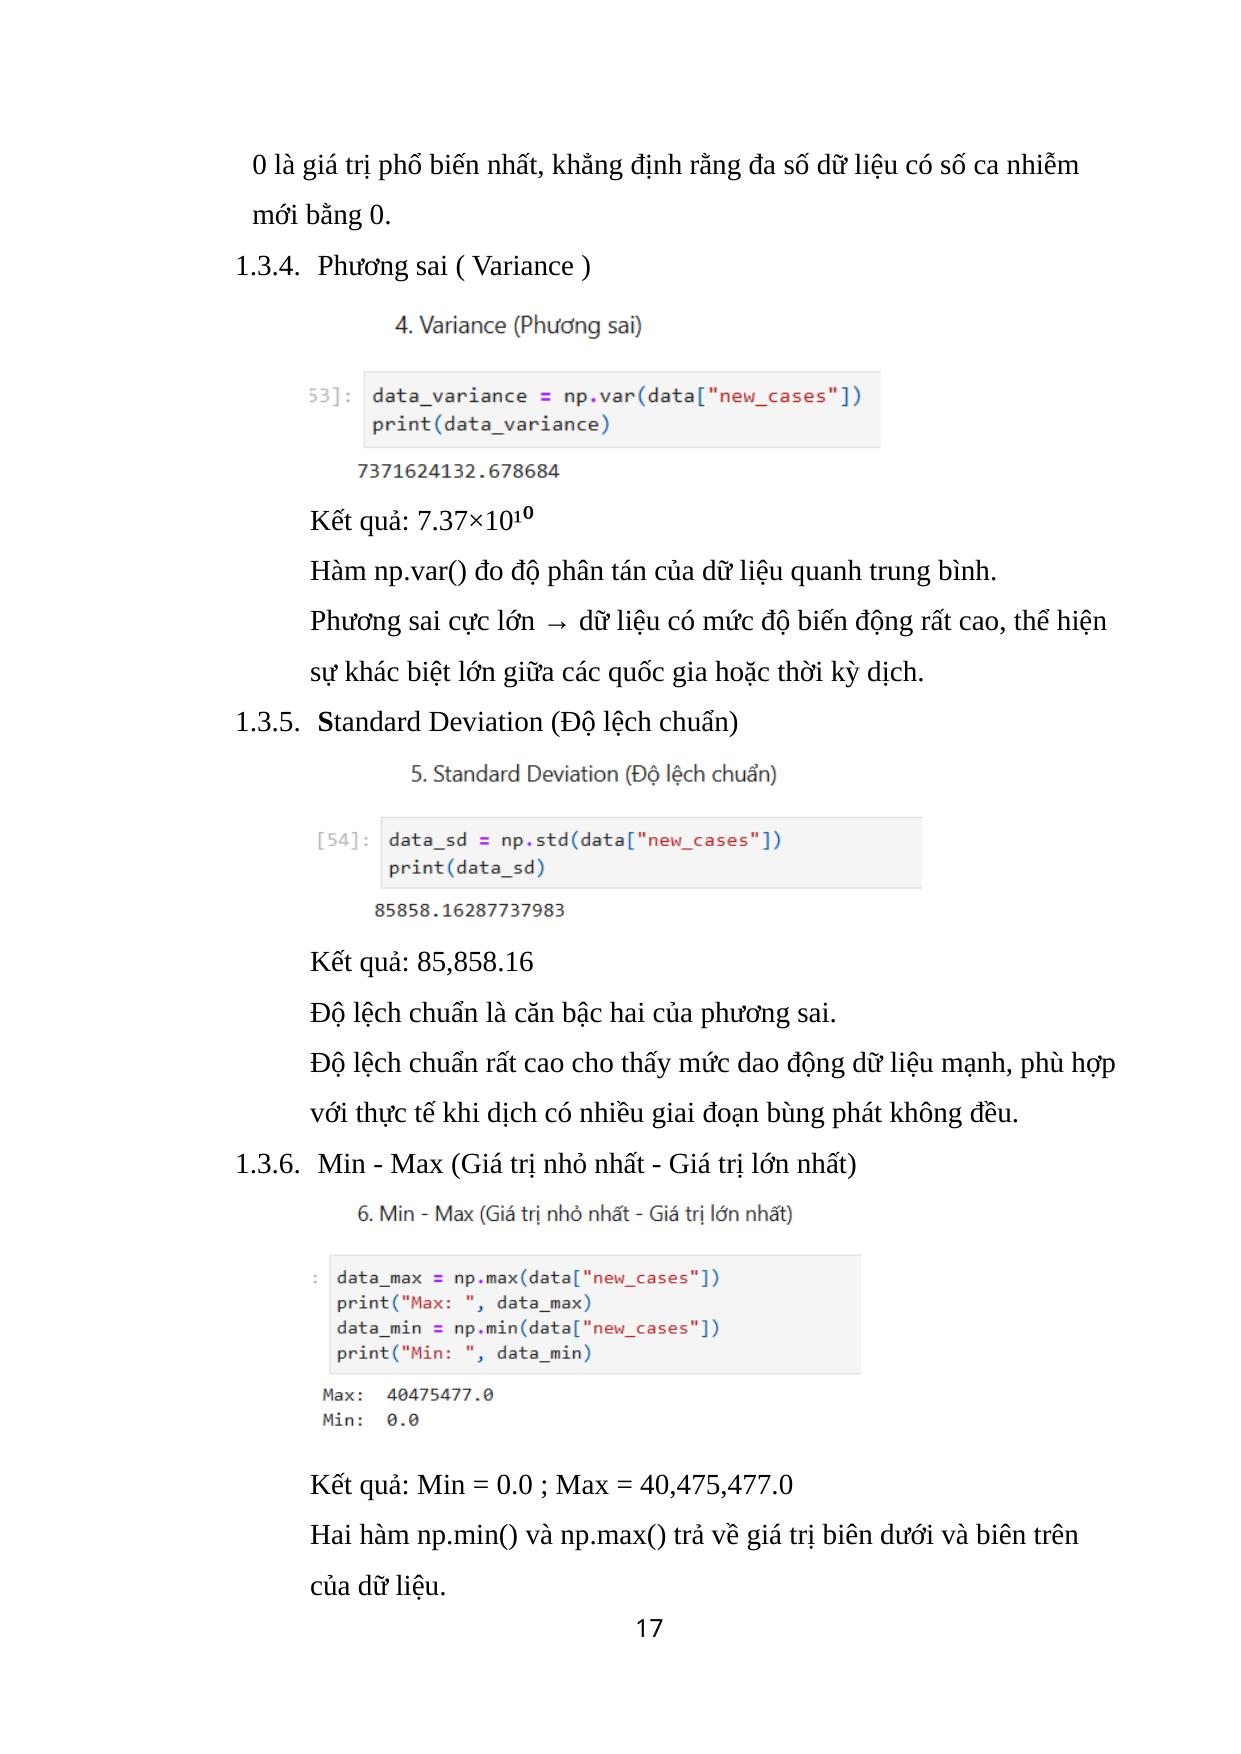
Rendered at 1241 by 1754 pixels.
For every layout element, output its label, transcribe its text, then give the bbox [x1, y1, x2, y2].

picture [310, 754, 923, 928]
list Kết quả: 7.37×10¹⁰ Hàm np.var() đo độ phân tán của dữ liệu quanh trung bình. Phương sai cực lớn → dữ liệu có mức độ biến động rất cao, thể hiện sự khác biệt lớn giữa các quốc gia hoặc thời kỳ dịch. [310, 503, 1122, 687]
picture [310, 1196, 862, 1451]
list Min - Max (Giá trị nhỏ nhất - Giá trị lớn nhất) [235, 1146, 1122, 1179]
list Phương sai ( Variance ) [235, 248, 1122, 281]
list Standard Deviation (Độ lệch chuẩn) [235, 704, 1122, 738]
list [252, 147, 1122, 231]
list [310, 1467, 1122, 1601]
picture [310, 297, 881, 486]
list Kết quả: 85,858.16 Độ lệch chuẩn là căn bậc hai của phương sai. Độ lệch chuẩn rất cao cho thấy mức dao động dữ liệu mạnh, phù hợp với thực tế khi dịch có nhiều giai đoạn bùng phát không đều. [310, 944, 1122, 1129]
